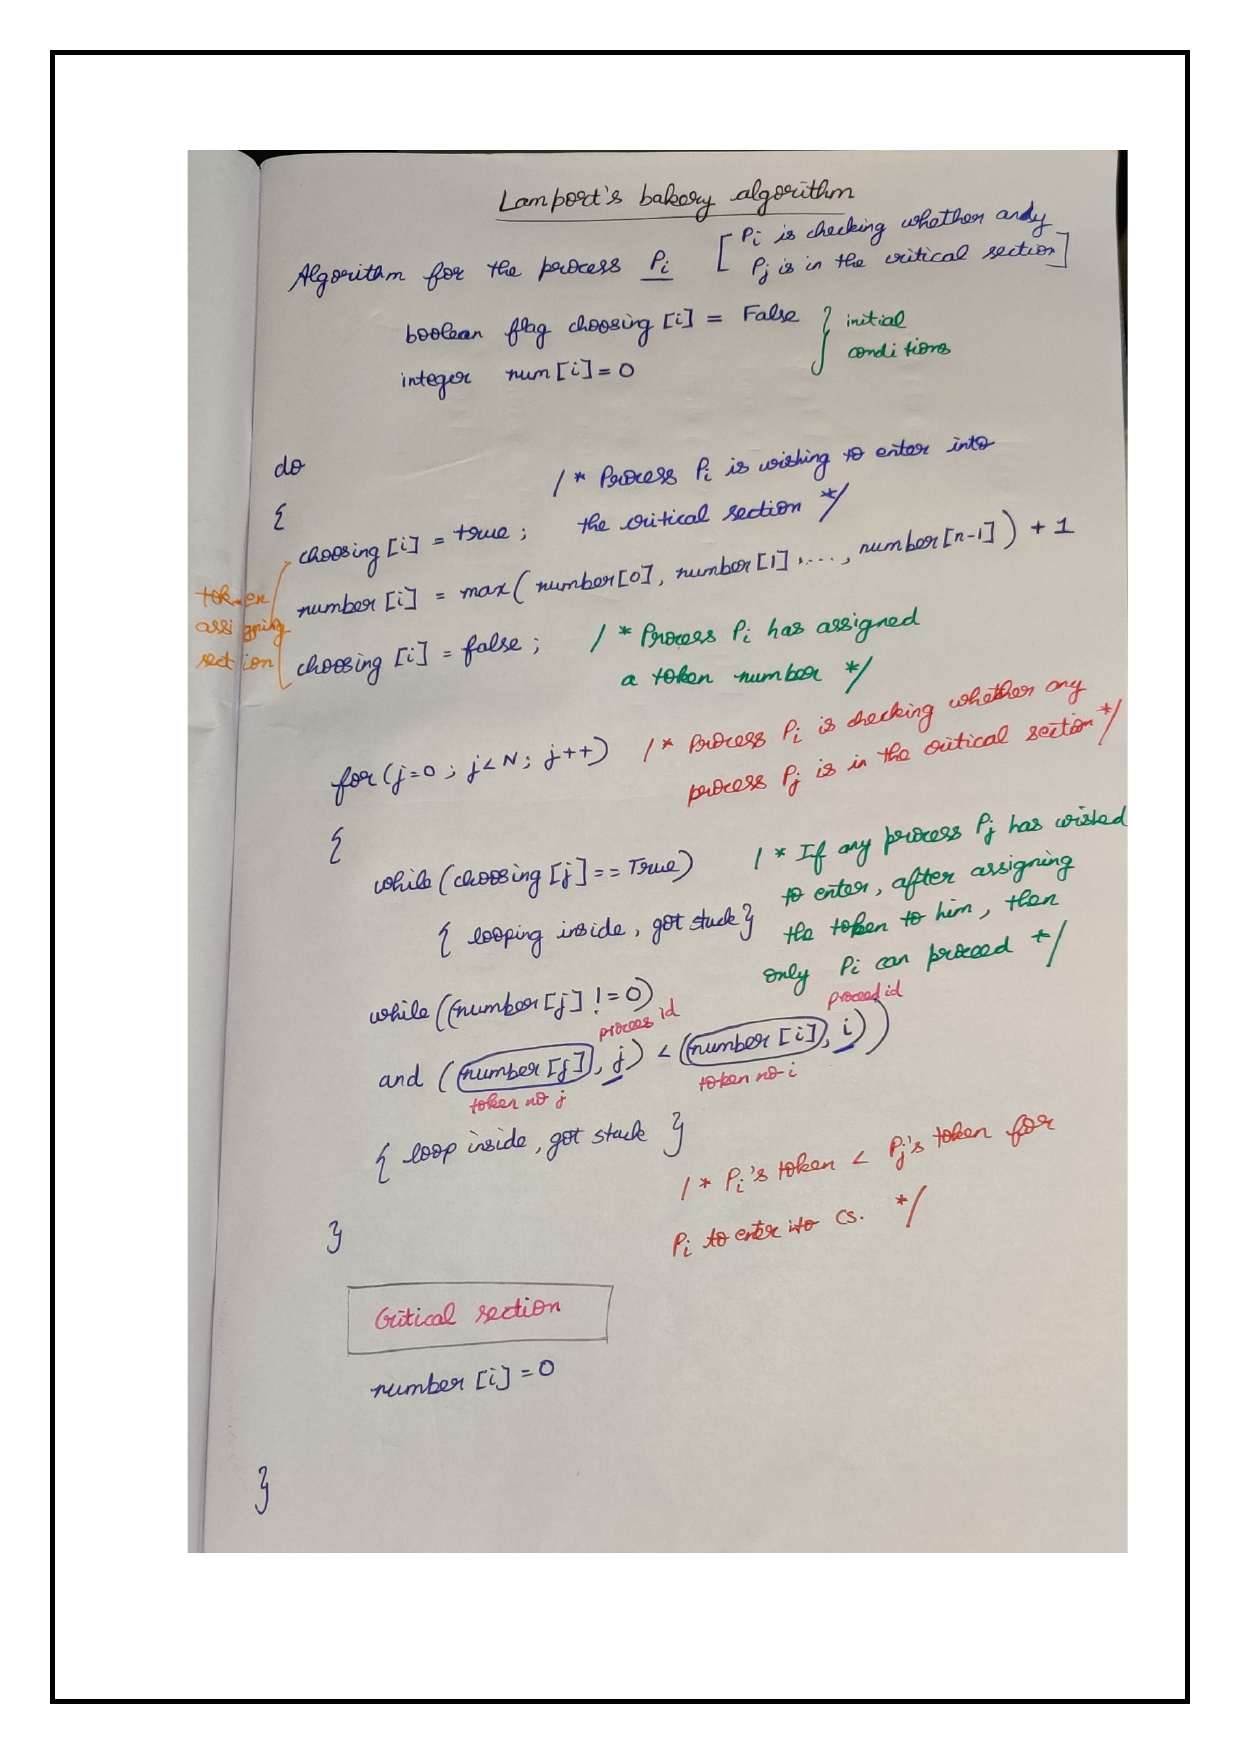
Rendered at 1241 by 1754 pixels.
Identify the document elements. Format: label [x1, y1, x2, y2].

picture [187, 150, 1128, 1553]
